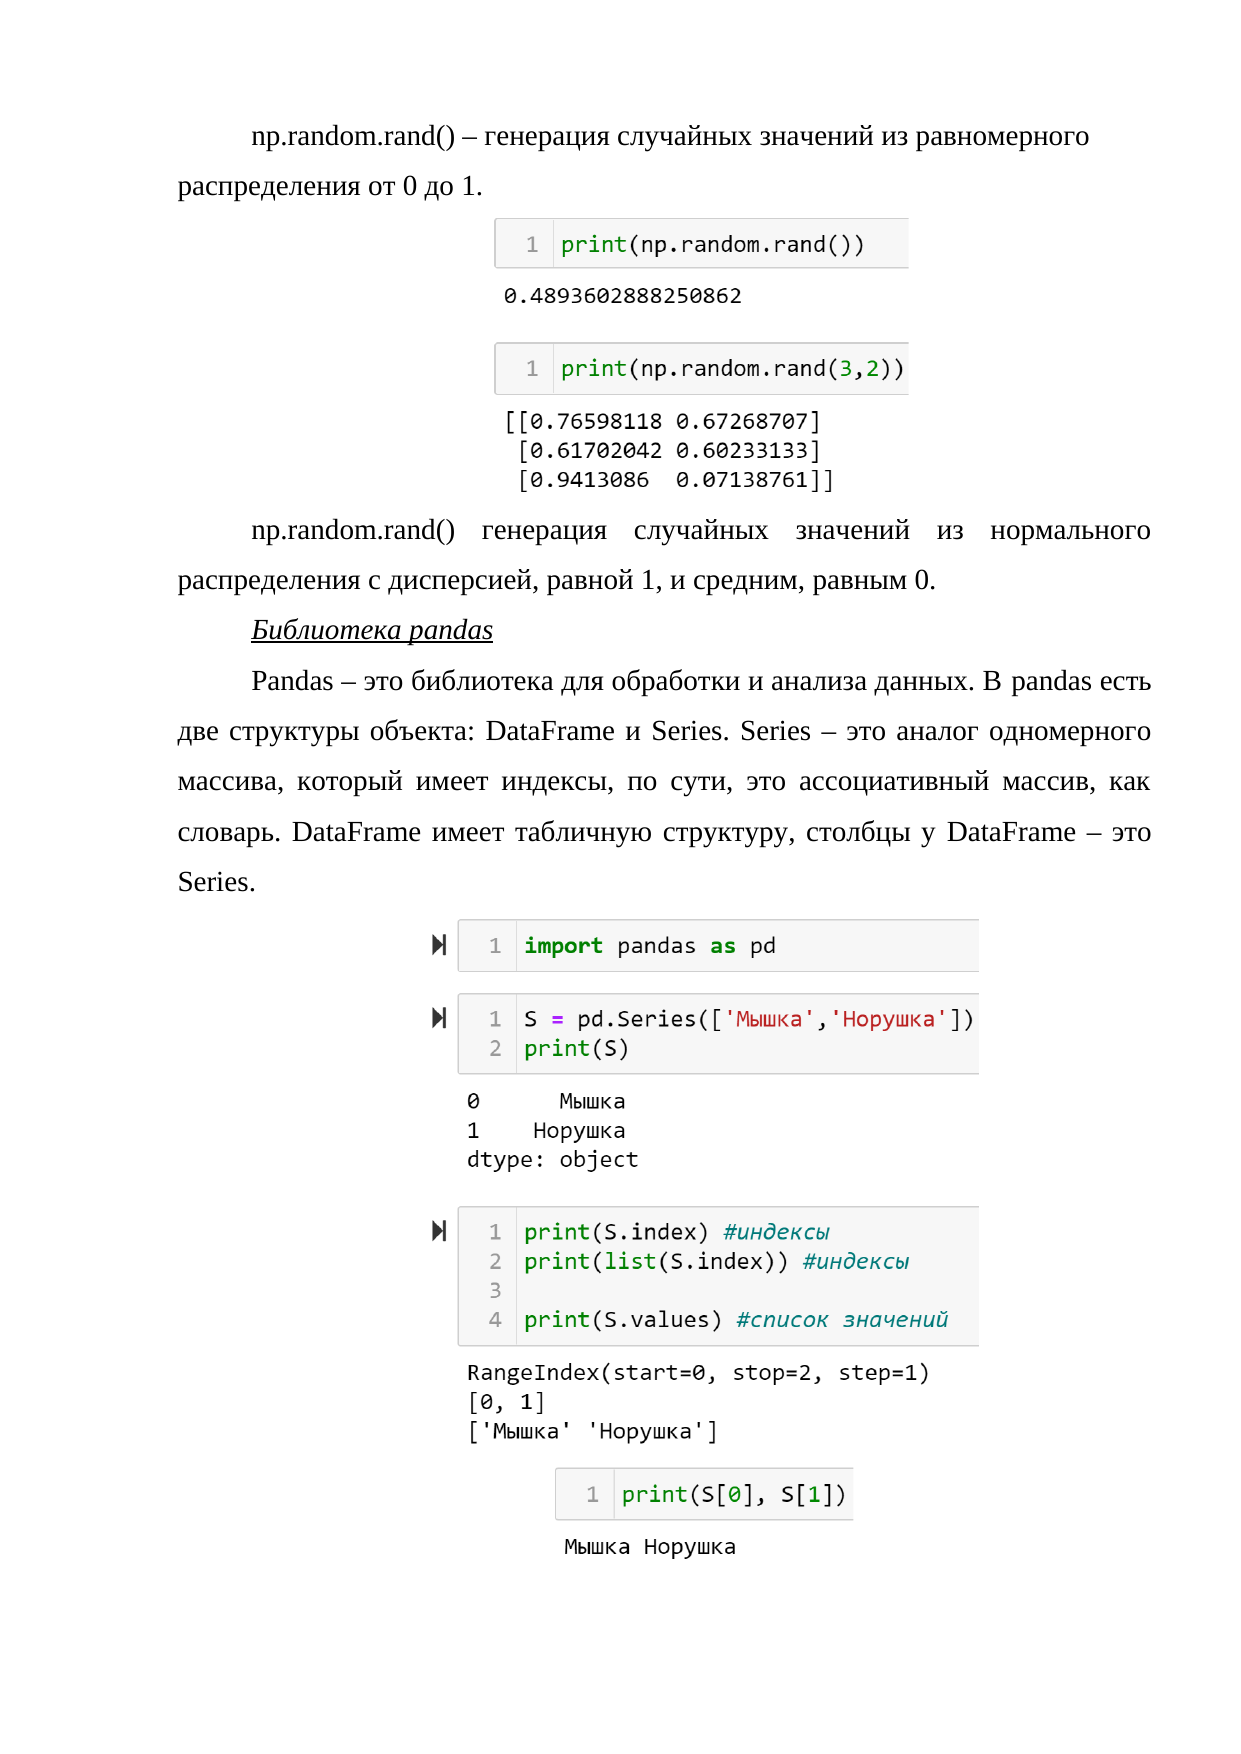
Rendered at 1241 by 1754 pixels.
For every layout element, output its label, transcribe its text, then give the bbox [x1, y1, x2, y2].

text np.random.rand() – генерация случайных значений из равномерного распределения от 0 до 1. [177, 118, 1152, 202]
picture [494, 218, 909, 498]
text Pandas – это библиотека для обработки и анализа данных. В pandas есть две структуры объекта: DataFrame и Series. Series – это аналог одномерного массива, который имеет индексы, по сути, это ассоциативный массив, как словарь. DataFrame имеет табличную структуру, столбцы у DataFrame – это Series. [177, 663, 1152, 898]
text np.random.rand() генерация случайных значений из нормального распределения с дисперсией, равной 1, и средним, равным 0. [177, 512, 1152, 596]
text Библиотека pandas [177, 612, 1152, 646]
picture [549, 1463, 854, 1569]
picture [423, 914, 979, 1450]
